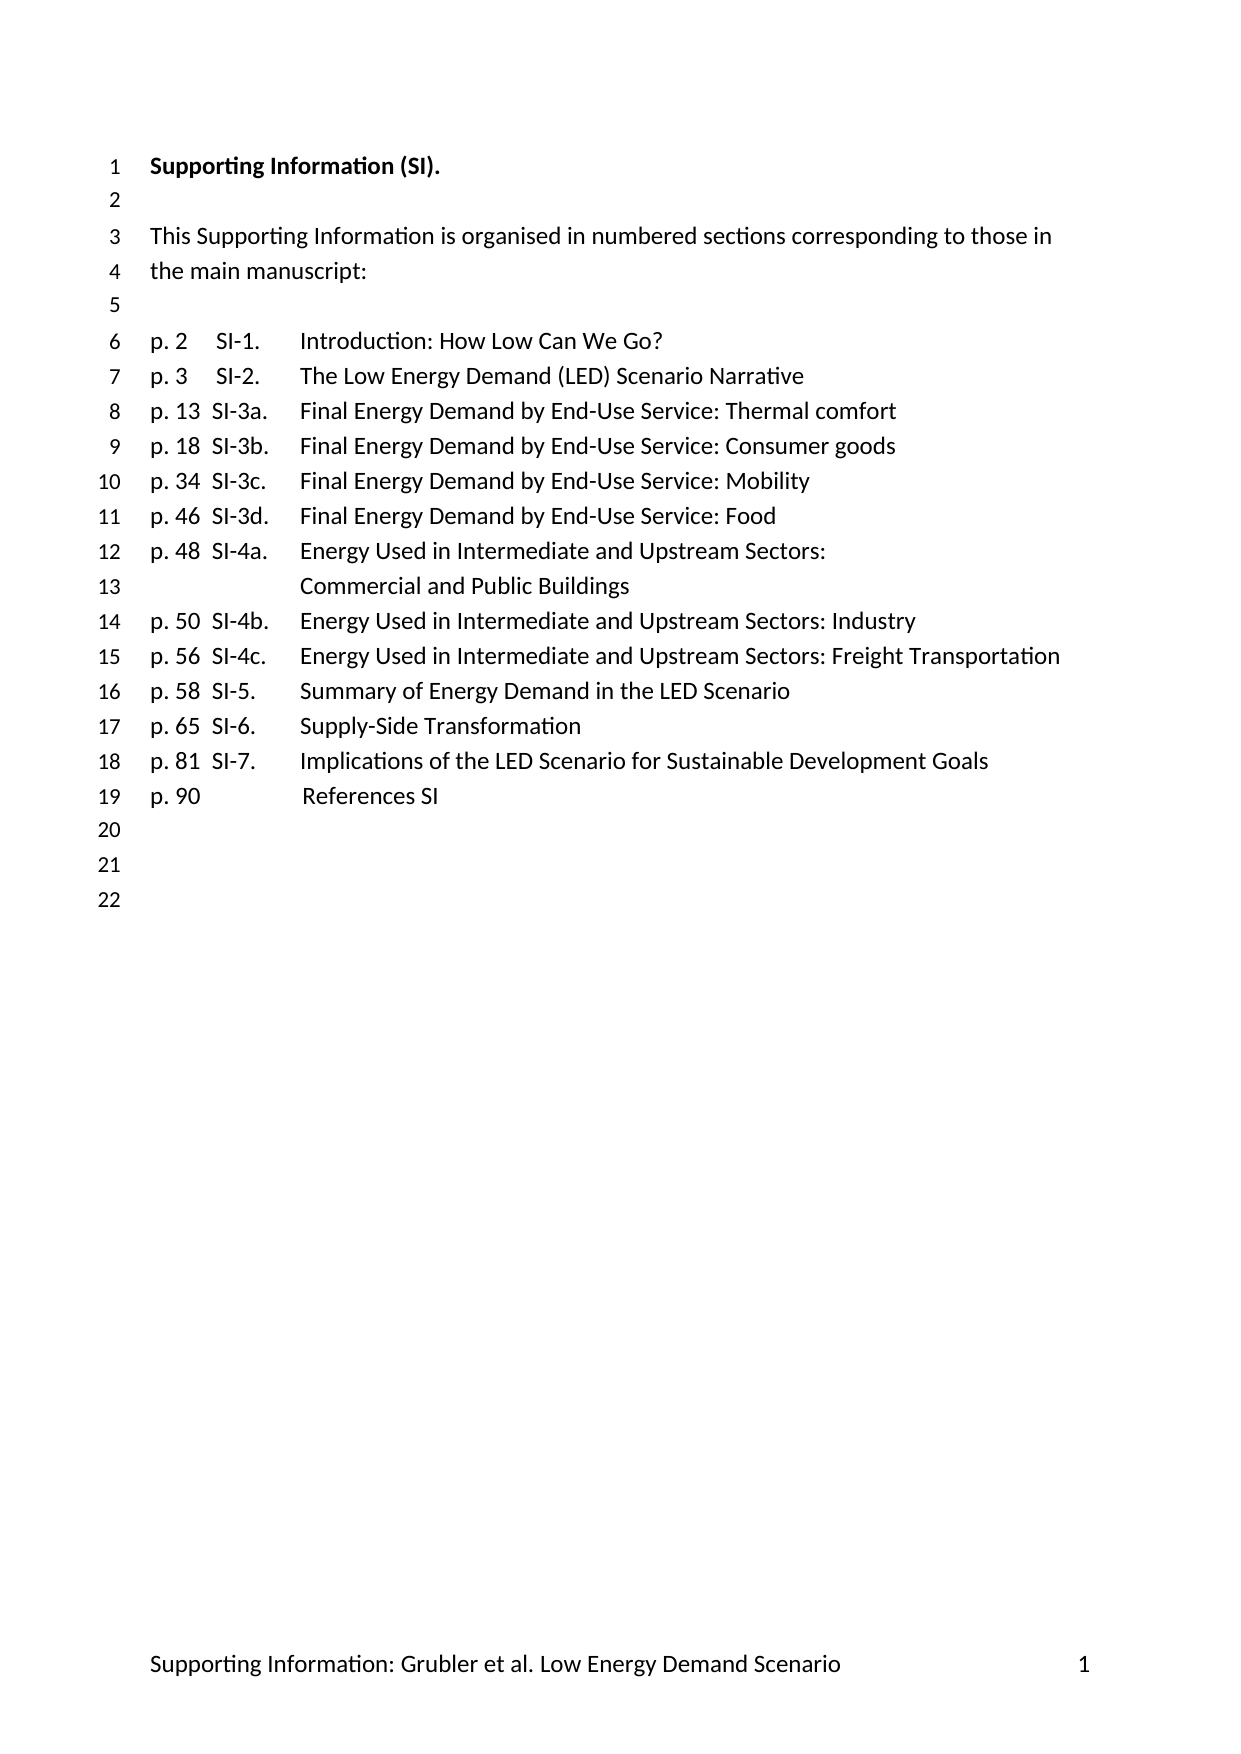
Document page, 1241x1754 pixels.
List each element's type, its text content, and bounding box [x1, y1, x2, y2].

text p. 46 SI-3d. Final Energy Demand by End-Use Service: Food [150, 500, 1090, 531]
text This Supporting Information is organised in numbered sections corresponding to those in the main manuscript: [150, 220, 1090, 286]
text p. 50 SI-4b. Energy Used in Intermediate and Upstream Sectors: Industry [150, 605, 1090, 636]
text p. 2 SI-1. Introduction: How Low Can We Go? [150, 325, 1090, 356]
text p. 58 SI-5. Summary of Energy Demand in the LED Scenario [150, 675, 1090, 706]
text p. 3 SI-2. The Low Energy Demand (LED) Scenario Narrative [150, 360, 1090, 391]
text p. 18 SI-3b. Final Energy Demand by End-Use Service: Consumer goods [150, 430, 1090, 461]
text p. 56 SI-4c. Energy Used in Intermediate and Upstream Sectors: Freight Transportation [150, 640, 1090, 671]
text p. 34 SI-3c. Final Energy Demand by End-Use Service: Mobility [150, 465, 1090, 496]
text p. 90 References SI [150, 780, 1090, 811]
text p. 48 SI-4a. Energy Used in Intermediate and Upstream Sectors: Commercial and Public Buildings [150, 535, 1090, 601]
text p. 13 SI-3a. Final Energy Demand by End-Use Service: Thermal comfort [150, 395, 1090, 426]
text Supporting Information (SI). [150, 150, 1090, 181]
text p. 81 SI-7. Implications of the LED Scenario for Sustainable Development Goals [150, 745, 1090, 776]
text p. 65 SI-6. Supply-Side Transformation [150, 710, 1090, 741]
